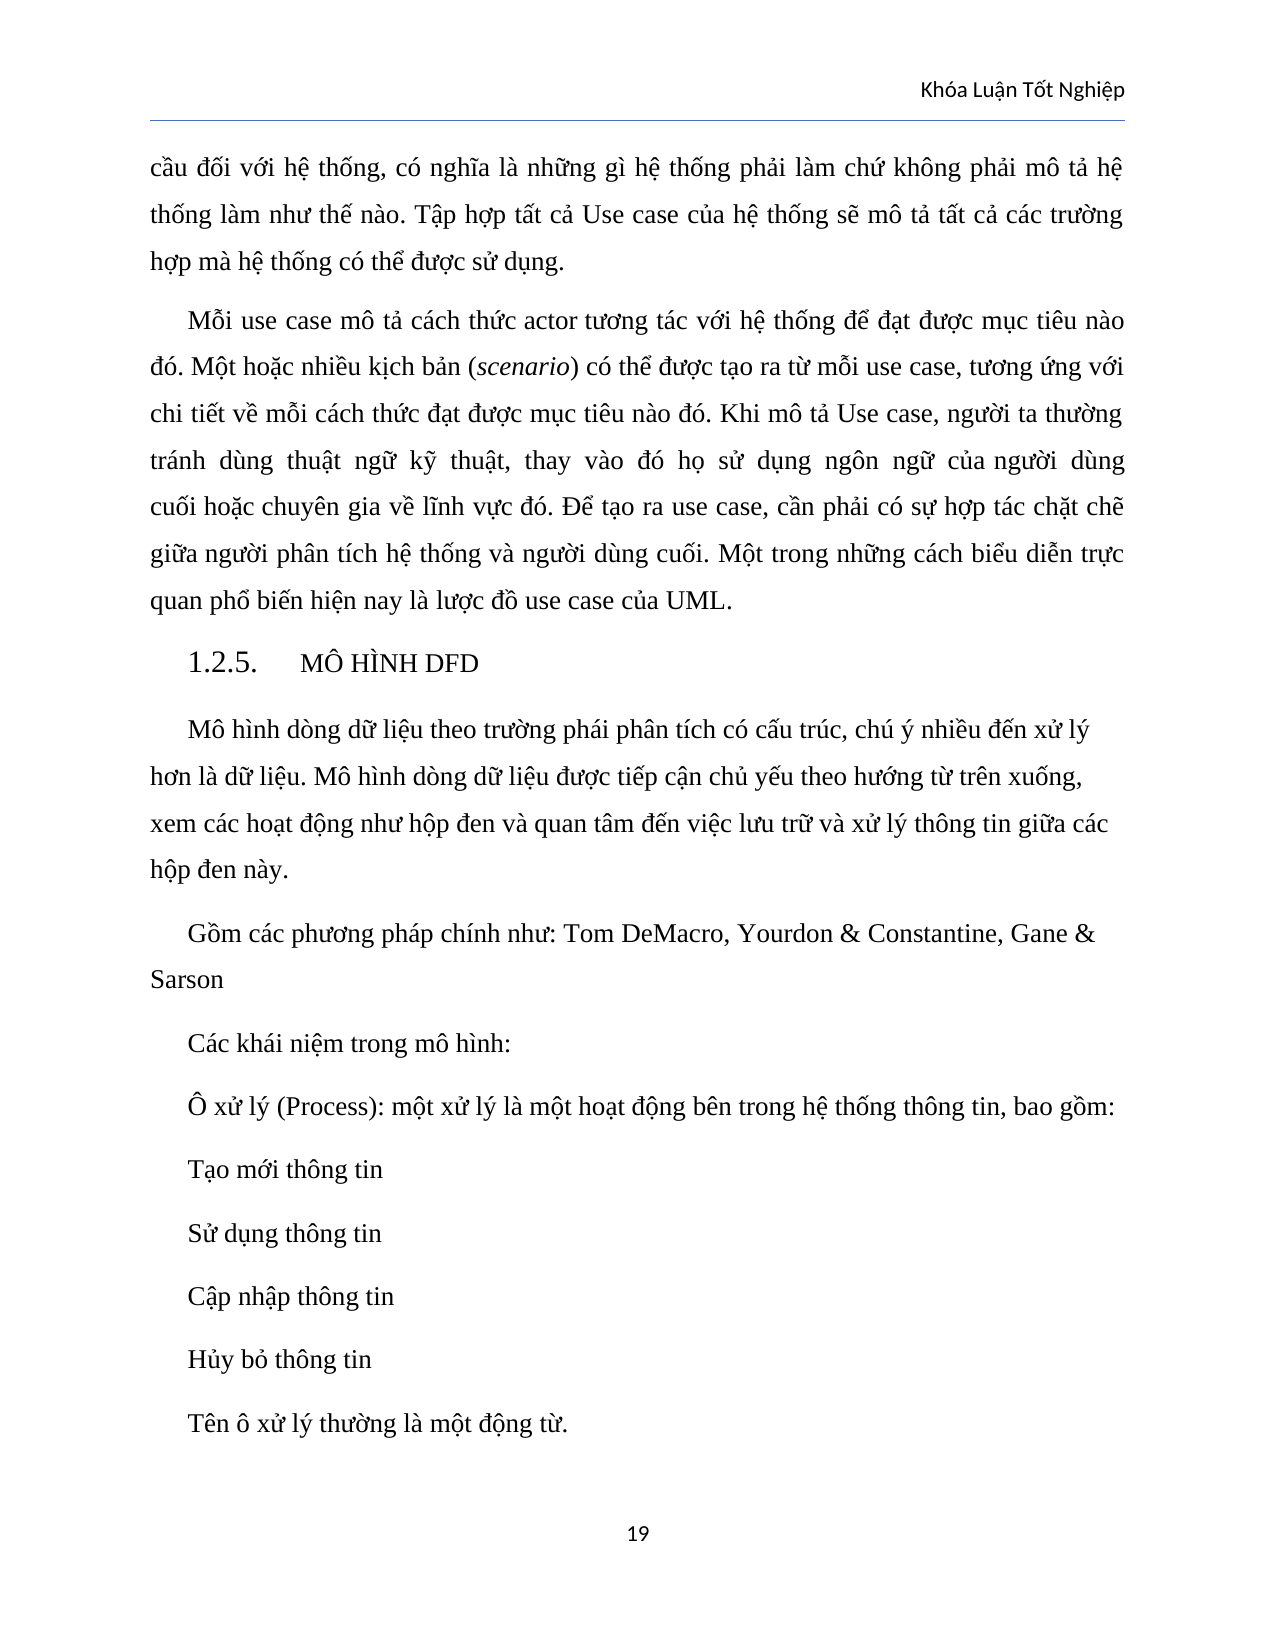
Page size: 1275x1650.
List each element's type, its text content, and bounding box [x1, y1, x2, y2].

text Ô xử lý (Process): một xử lý là một hoạt động bên trong hệ thống thông tin, bao gồm: [150, 1090, 1125, 1121]
text Các khái niệm trong mô hình: [150, 1027, 1125, 1058]
text Tên ô xử lý thường là một động từ. [150, 1407, 1125, 1438]
text Hủy bỏ thông tin [150, 1343, 1125, 1374]
text Tạo mới thông tin [150, 1153, 1125, 1184]
text Sử dụng thông tin [150, 1217, 1125, 1248]
text Mô hình dòng dữ liệu theo trường phái phân tích có cấu trúc, chú ý nhiều đến xử lý hơn là dữ liệu. Mô hình dòng dữ liệu được tiếp cận chủ yếu theo hướng từ trên xuống, xem các hoạt động như hộp đen và quan tâm đến việc lưu trữ và xử lý thông tin giữa các hộp đen này. [150, 713, 1125, 884]
text Gồm các phương pháp chính như: Tom DeMacro, Yourdon & Constantine, Gane & Sarson [150, 917, 1125, 994]
text Cập nhập thông tin [150, 1280, 1125, 1311]
list MÔ HÌNH DFD [187, 643, 1125, 679]
text Mỗi use case mô tả cách thức actor tương tác với hệ thống để đạt được mục tiêu nào đó. Một hoặc nhiều kịch bản (scenario) có thể được tạo ra từ mỗi use case, tương ứng với chi tiết về mỗi cách thức đạt được mục tiêu nào đó. Khi mô tả Use case, người ta thường tránh dùng thuật ngữ kỹ thuật, thay vào đó họ sử dụng ngôn ngữ của người dùng cuối hoặc chuyên gia về lĩnh vực đó. Để tạo ra use case, cần phải có sự hợp tác chặt chẽ giữa người phân tích hệ thống và người dùng cuối. Một trong những cách biểu diễn trực quan phổ biến hiện nay là lược đồ use case của UML. [150, 304, 1125, 615]
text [150, 151, 1125, 276]
